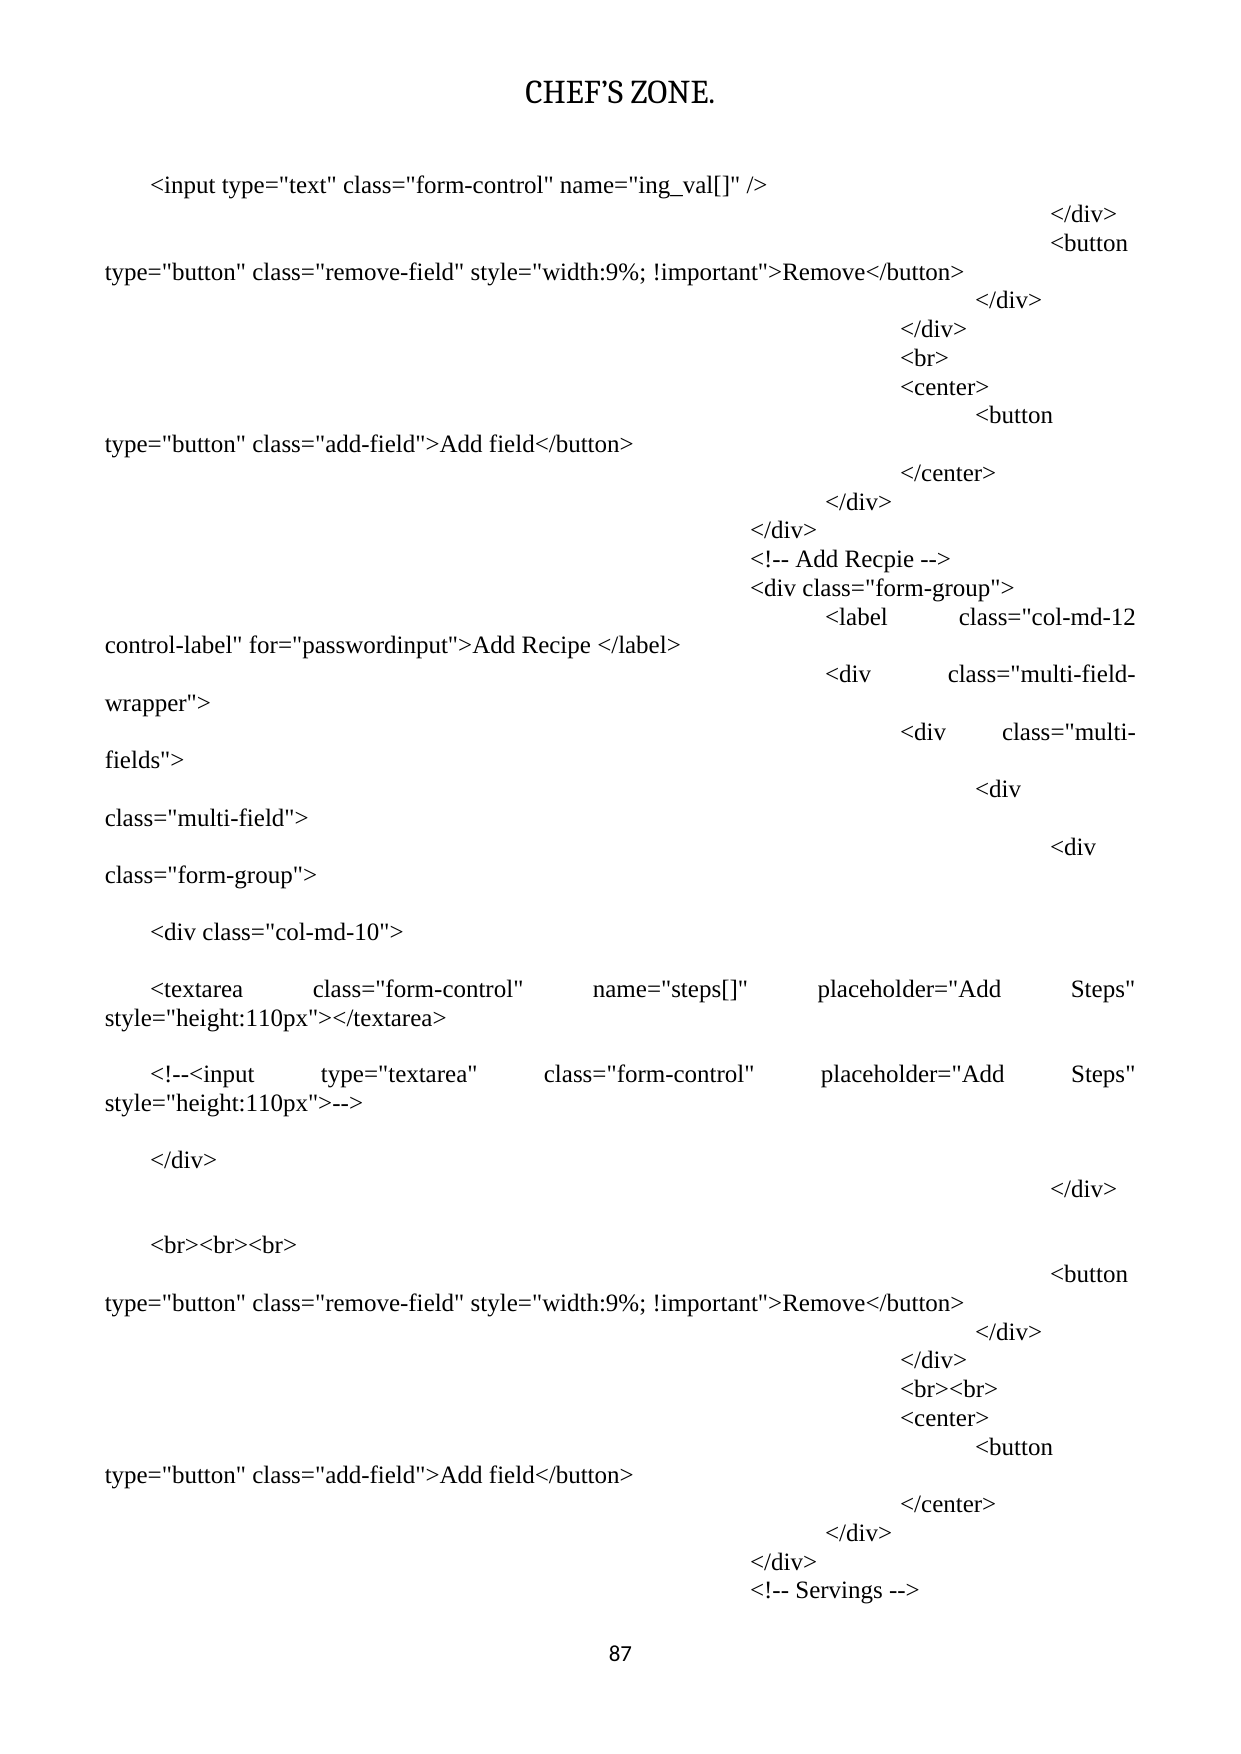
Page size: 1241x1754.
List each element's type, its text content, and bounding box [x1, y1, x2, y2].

text </div> [104, 1174, 1136, 1202]
text </center> [104, 458, 1136, 487]
text <button type="button" class="add-field">Add field</button> [104, 400, 1136, 458]
text <button type="button" class="remove-field" style="width:9%; !important">Remove</button> [104, 228, 1136, 285]
text <div class="multi-field"> [104, 774, 1136, 832]
text <div class="form-group"> [104, 573, 1136, 602]
text </div> [104, 285, 1136, 314]
text </div> [104, 487, 1136, 515]
text <button type="button" class="remove-field" style="width:9%; !important">Remove</button> [104, 1259, 1136, 1317]
text <br> [104, 343, 1136, 372]
text <!--<input type="textarea" class="form-control" placeholder="Add Steps" style="height:110px">--> [104, 1031, 1136, 1117]
text <input type="text" class="form-control" name="ing_val[]" /> [104, 142, 1136, 199]
text <!-- Servings --> [104, 1575, 1136, 1604]
text </div> [104, 1547, 1136, 1575]
text <center> [104, 372, 1136, 400]
text </div> [104, 314, 1136, 343]
text <!-- Add Recpie --> [104, 544, 1136, 573]
text <div class="multi-fields"> [104, 717, 1136, 774]
text </div> [104, 199, 1136, 228]
text </div> [104, 515, 1136, 544]
text <center> [104, 1403, 1136, 1432]
text </div> [104, 1518, 1136, 1547]
text <br><br> [104, 1374, 1136, 1403]
text </div> [104, 1317, 1136, 1345]
text <div class="col-md-10"> [104, 889, 1136, 946]
text </center> [104, 1489, 1136, 1518]
text <label class="col-md-12 control-label" for="passwordinput">Add Recipe </label> [104, 602, 1136, 659]
text <div class="multi-field-wrapper"> [104, 659, 1136, 717]
text <button type="button" class="add-field">Add field</button> [104, 1432, 1136, 1489]
text <div class="form-group"> [104, 832, 1136, 889]
text </div> [104, 1117, 1136, 1174]
text <textarea class="form-control" name="steps[]" placeholder="Add Steps" style="height:110px"></textarea> [104, 946, 1136, 1031]
text </div> [104, 1345, 1136, 1374]
text <br><br><br> [104, 1202, 1136, 1259]
